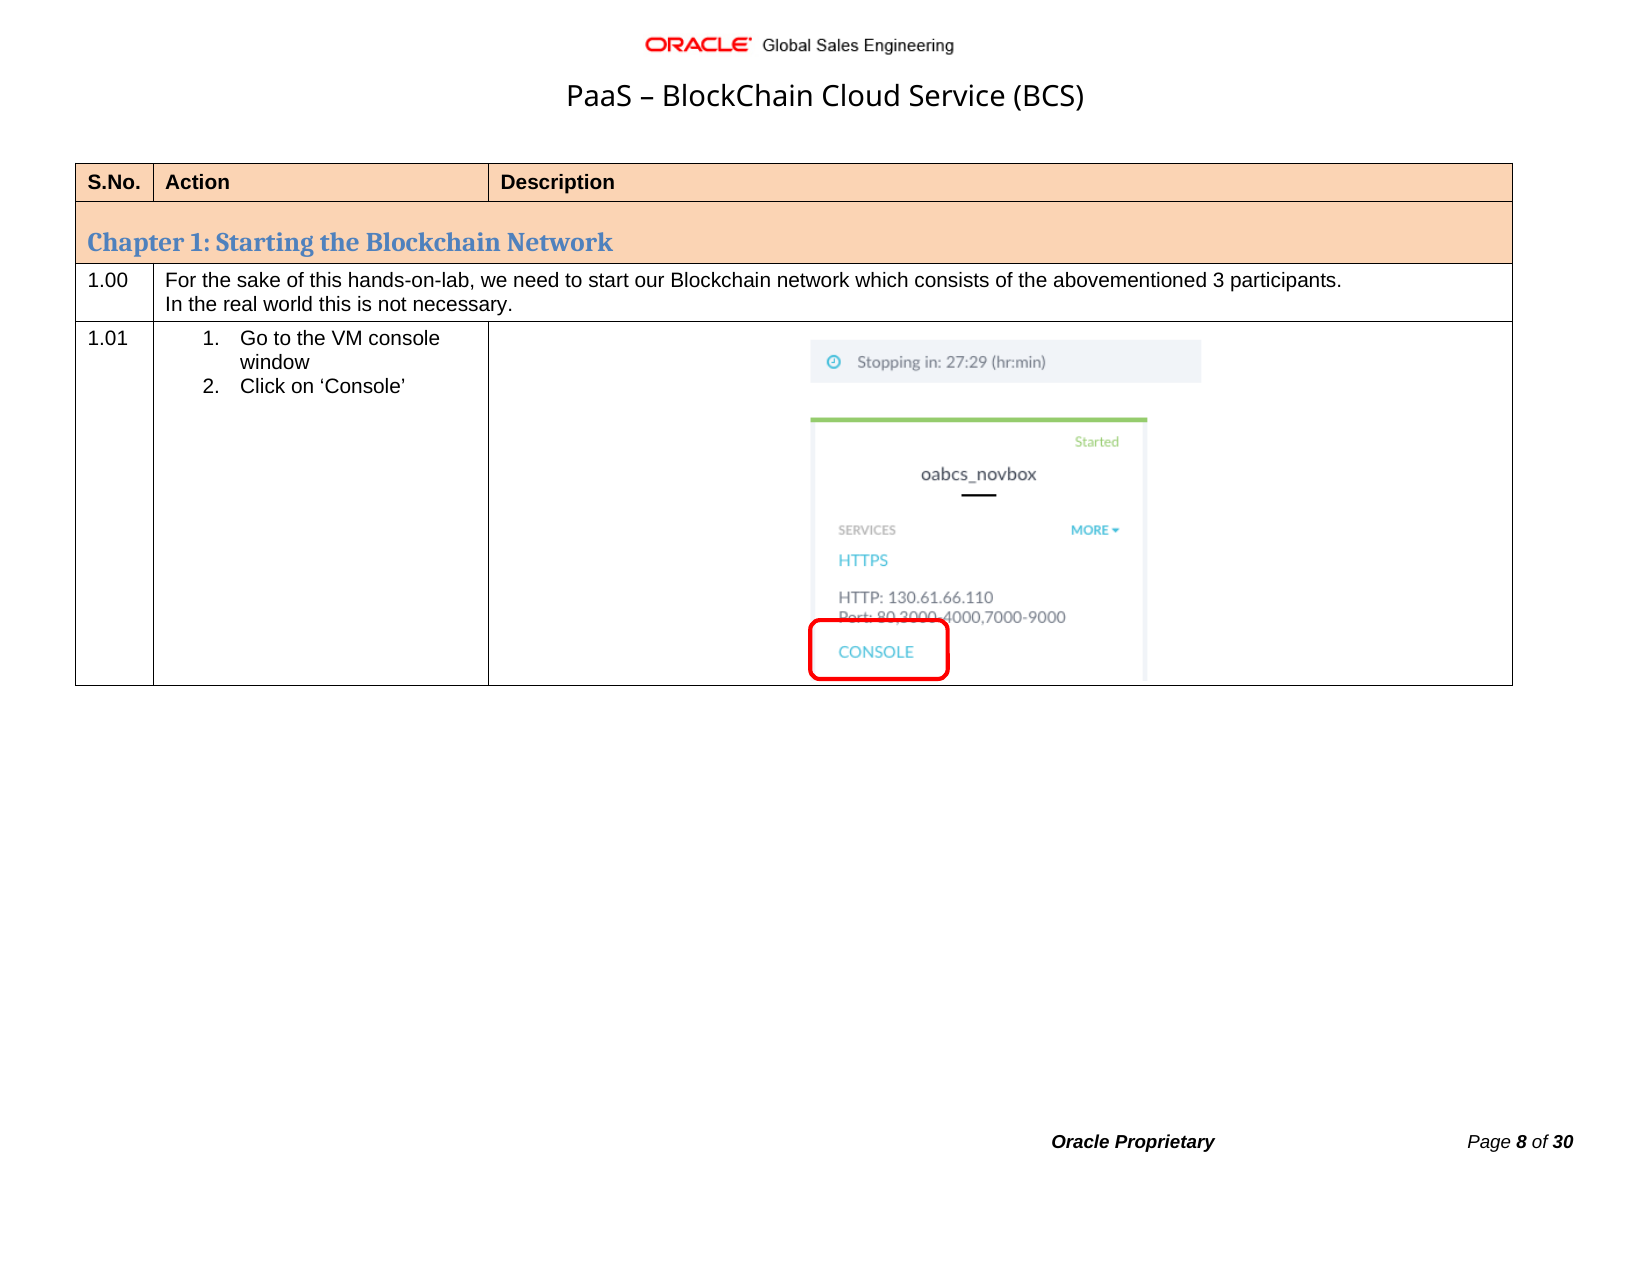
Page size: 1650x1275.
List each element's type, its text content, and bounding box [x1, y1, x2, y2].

table_cell Chapter 1: Starting the Blockchain Network [76, 202, 1512, 263]
picture [813, 623, 945, 676]
table_header S.No. [76, 164, 153, 201]
table_header Description [489, 164, 1512, 201]
table_header Action [154, 164, 488, 201]
table_cell [489, 322, 1512, 685]
picture [799, 326, 1202, 681]
picture [641, 31, 961, 67]
table_cell Go to the VM console window Click on ‘Console’ [154, 322, 488, 685]
table_cell 1.01 [76, 322, 153, 685]
table_cell 1.00 [76, 264, 153, 321]
table_cell For the sake of this hands-on-lab, we need to start our Blockchain network which consists of the abovementioned 3 participants. In the real world this is not necessary. [154, 264, 1512, 321]
